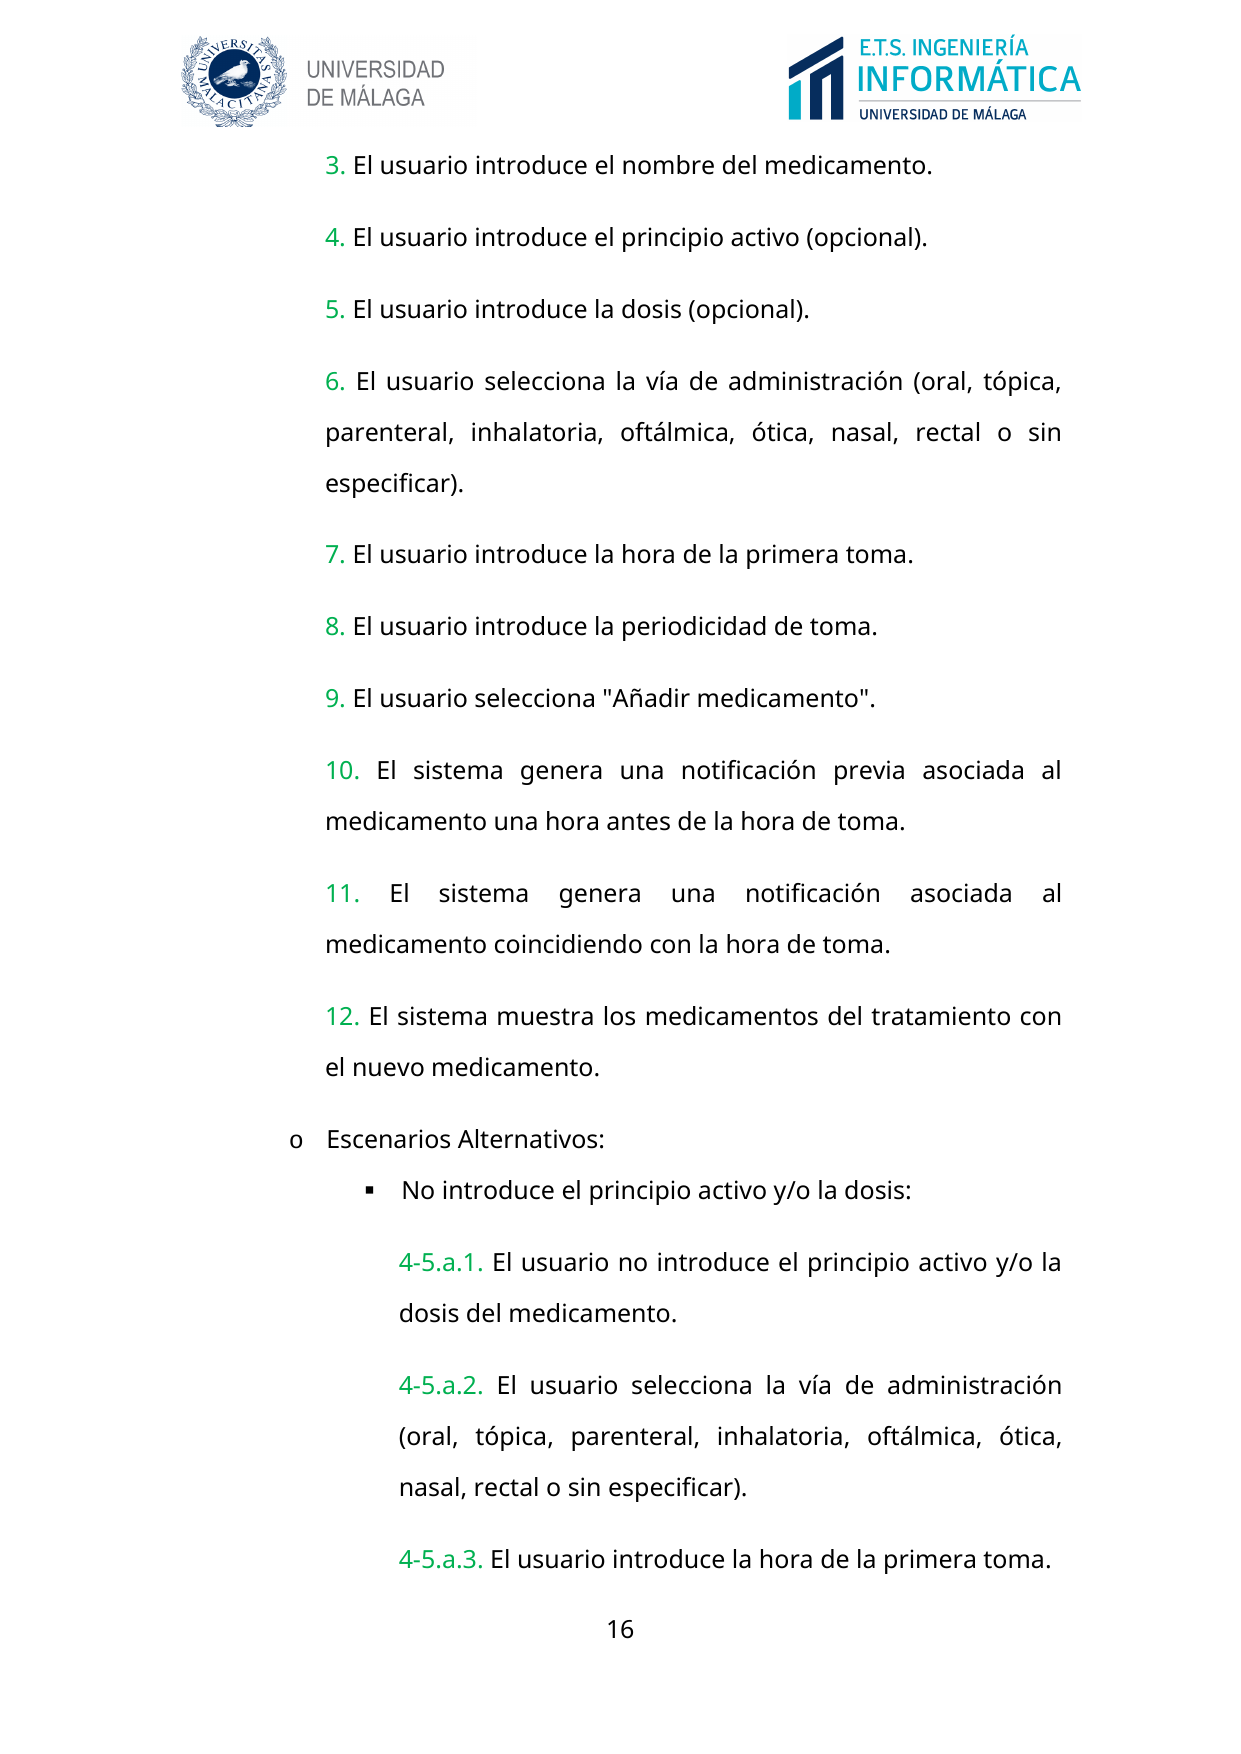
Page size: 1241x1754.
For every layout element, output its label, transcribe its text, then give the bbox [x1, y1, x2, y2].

text 3. El usuario introduce el nombre del medicamento. [325, 148, 1063, 182]
list Escenarios Alternativos: [288, 1122, 1063, 1156]
text 4-5.a.3. El usuario introduce la hora de la primera toma. [398, 1542, 1063, 1576]
picture [786, 34, 1083, 122]
text 11. El sistema genera una notificación asociada al medicamento coincidiendo con la hora de toma. [325, 876, 1063, 961]
text 4-5.a.1. El usuario no introduce el principio activo y/o la dosis del medicamento. [398, 1245, 1063, 1330]
picture [180, 35, 477, 127]
text 4-5.a.2. El usuario selecciona la vía de administración (oral, tópica, parenteral, inhalatoria, oftálmica, ótica, nasal, rectal o sin especificar). [398, 1368, 1063, 1504]
list No introduce el principio activo y/o la dosis: [363, 1173, 1063, 1207]
text 8. El usuario introduce la periodicidad de toma. [325, 609, 1063, 643]
text 7. El usuario introduce la hora de la primera toma. [325, 537, 1063, 571]
text 12. El sistema muestra los medicamentos del tratamiento con el nuevo medicamento. [325, 999, 1063, 1084]
text 5. El usuario introduce la dosis (opcional). [325, 291, 1063, 325]
text 6. El usuario selecciona la vía de administración (oral, tópica, parenteral, inhalatoria, oftálmica, ótica, nasal, rectal o sin especificar). [325, 363, 1063, 499]
text 10. El sistema genera una notificación previa asociada al medicamento una hora antes de la hora de toma. [325, 753, 1063, 838]
text 4. El usuario introduce el principio activo (opcional). [325, 219, 1063, 253]
text 9. El usuario selecciona "Añadir medicamento". [325, 681, 1063, 715]
